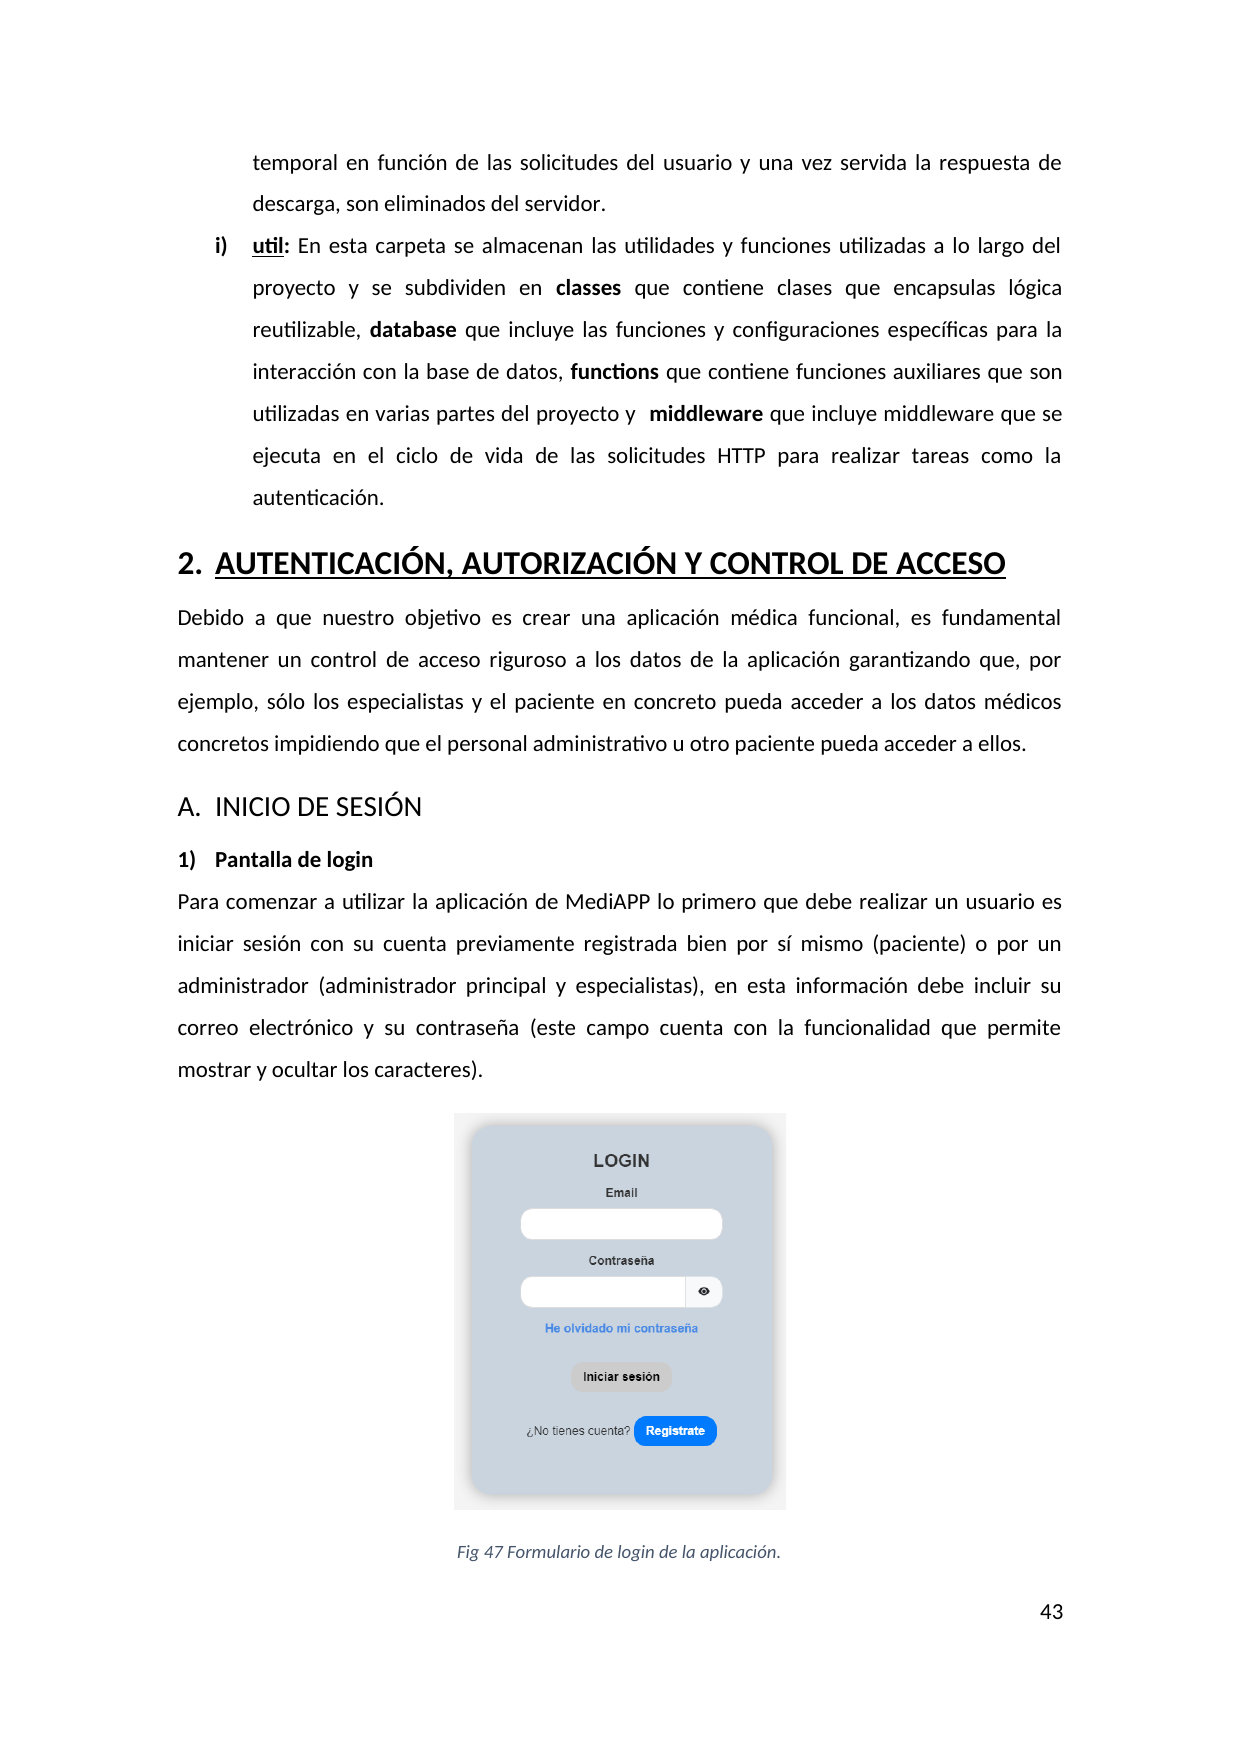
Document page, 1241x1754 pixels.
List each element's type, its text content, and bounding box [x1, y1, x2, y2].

text Debido a que nuestro objetivo es crear una aplicación médica funcional, es fundamental mantener un control de acceso riguroso a los datos de la aplicación garantizando que, por ejemplo, sólo los especialistas y el paciente en concreto pueda acceder a los datos médicos concretos impidiendo que el personal administrativo u otro paciente pueda acceder a ellos. [177, 603, 1063, 757]
text Para comenzar a utilizar la aplicación de MediAPP lo primero que debe realizar un usuario es iniciar sesión con su cuenta previamente registrada bien por sí mismo (paciente) o por un administrador (administrador principal y especialistas), en esta información debe incluir su correo electrónico y su contraseña (este campo cuenta con la funcionalidad que permite mostrar y ocultar los caracteres). [177, 887, 1063, 1083]
text Fig 47 Formulario de login de la aplicación. [177, 1540, 1063, 1563]
picture [454, 1113, 787, 1510]
subtitle AUTENTICACIÓN, AUTORIZACIÓN Y CONTROL DE ACCESO [177, 542, 1063, 583]
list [215, 148, 1063, 218]
list Pantalla de login [177, 845, 1063, 873]
list util: En esta carpeta se almacenan las utilidades y funciones utilizadas a lo largo del proyecto y se subdividen en classes que contiene clases que encapsulas lógica reutilizable, database que incluye las funciones y configuraciones específicas para la interacción con la base de datos, functions que contiene funciones auxiliares que son utilizadas en varias partes del proyecto y middleware que incluye middleware que se ejecuta en el ciclo de vida de las solicitudes HTTP para realizar tareas como la autenticación. [215, 232, 1063, 511]
list INICIO DE SESIÓN [177, 788, 1063, 823]
